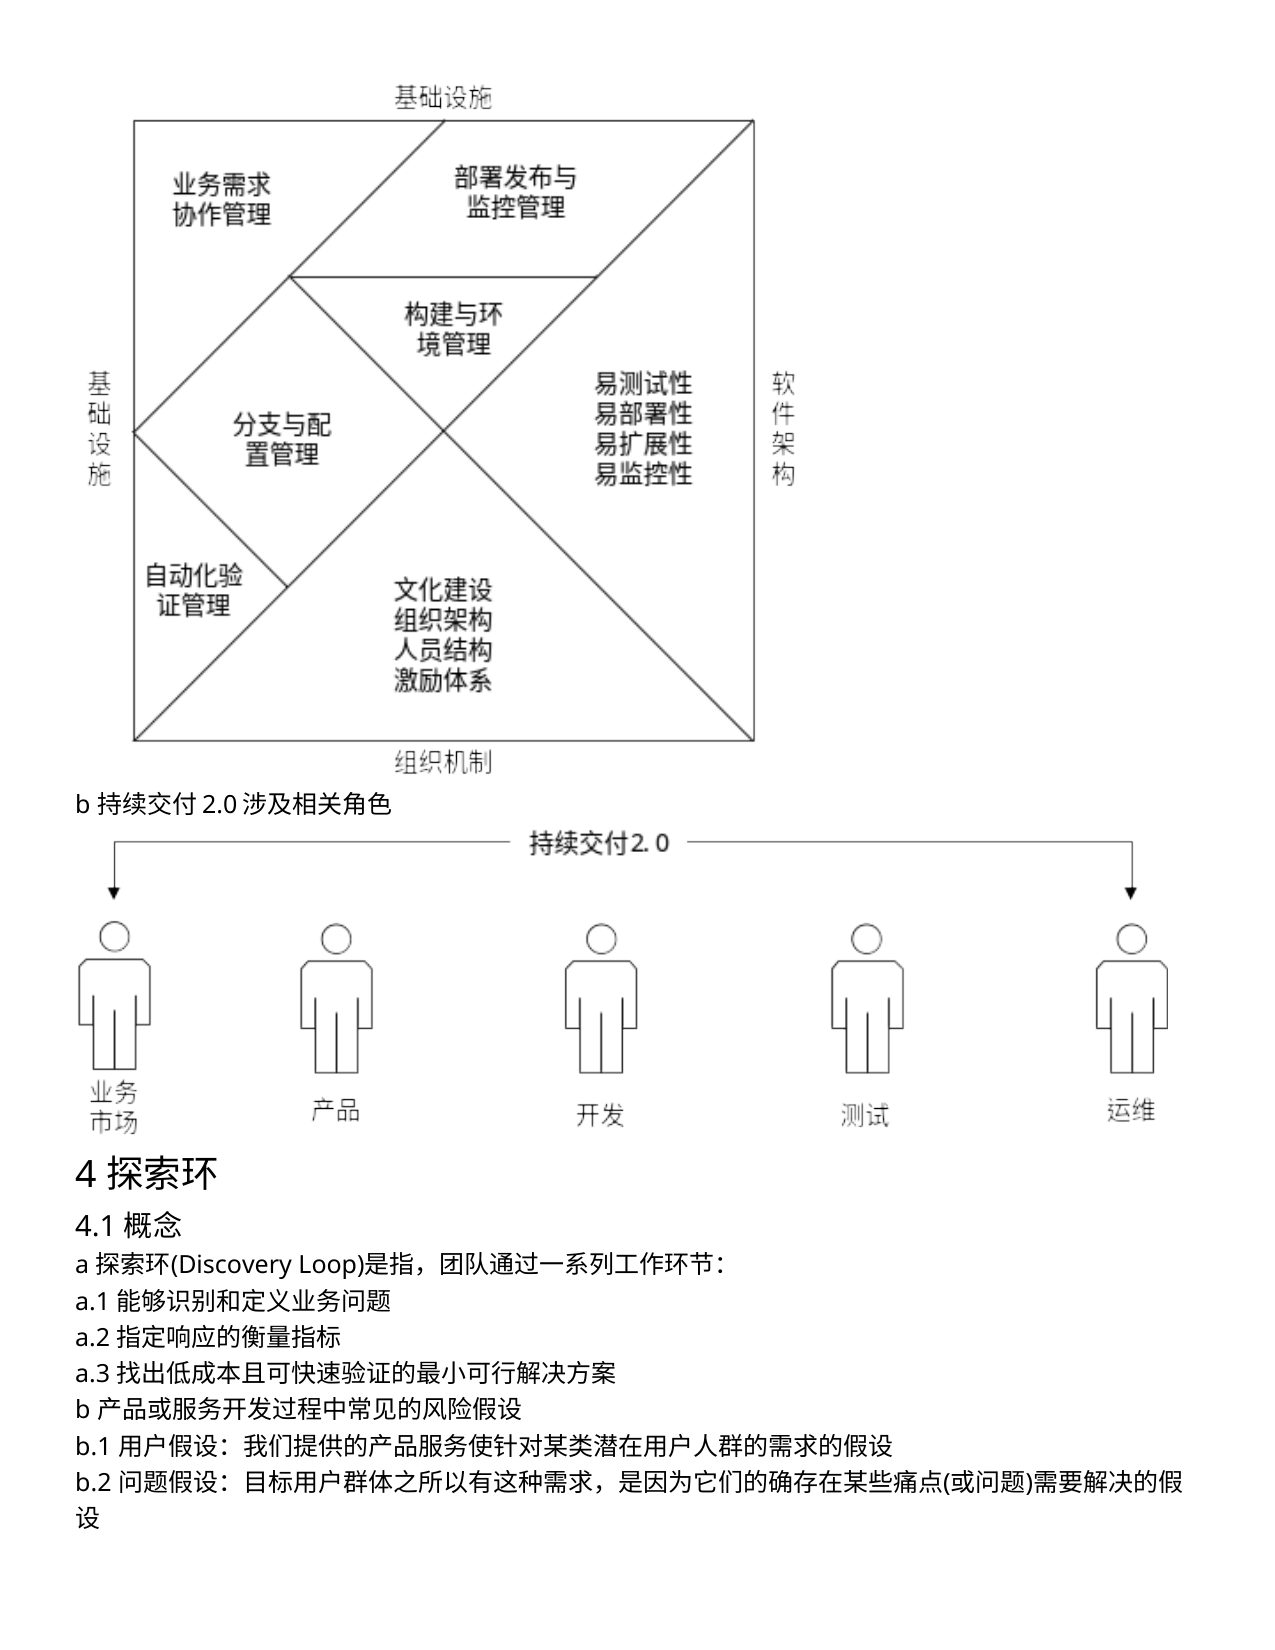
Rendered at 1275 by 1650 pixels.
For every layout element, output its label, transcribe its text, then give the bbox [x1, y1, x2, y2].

text 用户假设：我们提供的产品服务使针对某类潜在用户人群的需求的假设 [75, 1426, 1200, 1462]
text 能够识别和定义业务问题 [75, 1281, 1200, 1317]
text 探索环(Discovery Loop)是指，团队通过一系列工作环节： [75, 1245, 1200, 1281]
text 问题假设：目标用户群体之所以有这种需求，是因为它们的确存在某些痛点(或问题)需要解决的假设 [75, 1462, 1200, 1535]
text 指定响应的衡量指标 [75, 1317, 1200, 1354]
text 产品或服务开发过程中常见的风险假设 [75, 1390, 1200, 1426]
text 持续交付2.0涉及相关角色 [75, 785, 1200, 821]
subtitle 探索环 [75, 1144, 1200, 1198]
text 找出低成本且可快速验证的最小可行解决方案 [75, 1354, 1200, 1390]
subtitle 概念 [75, 1202, 1200, 1245]
